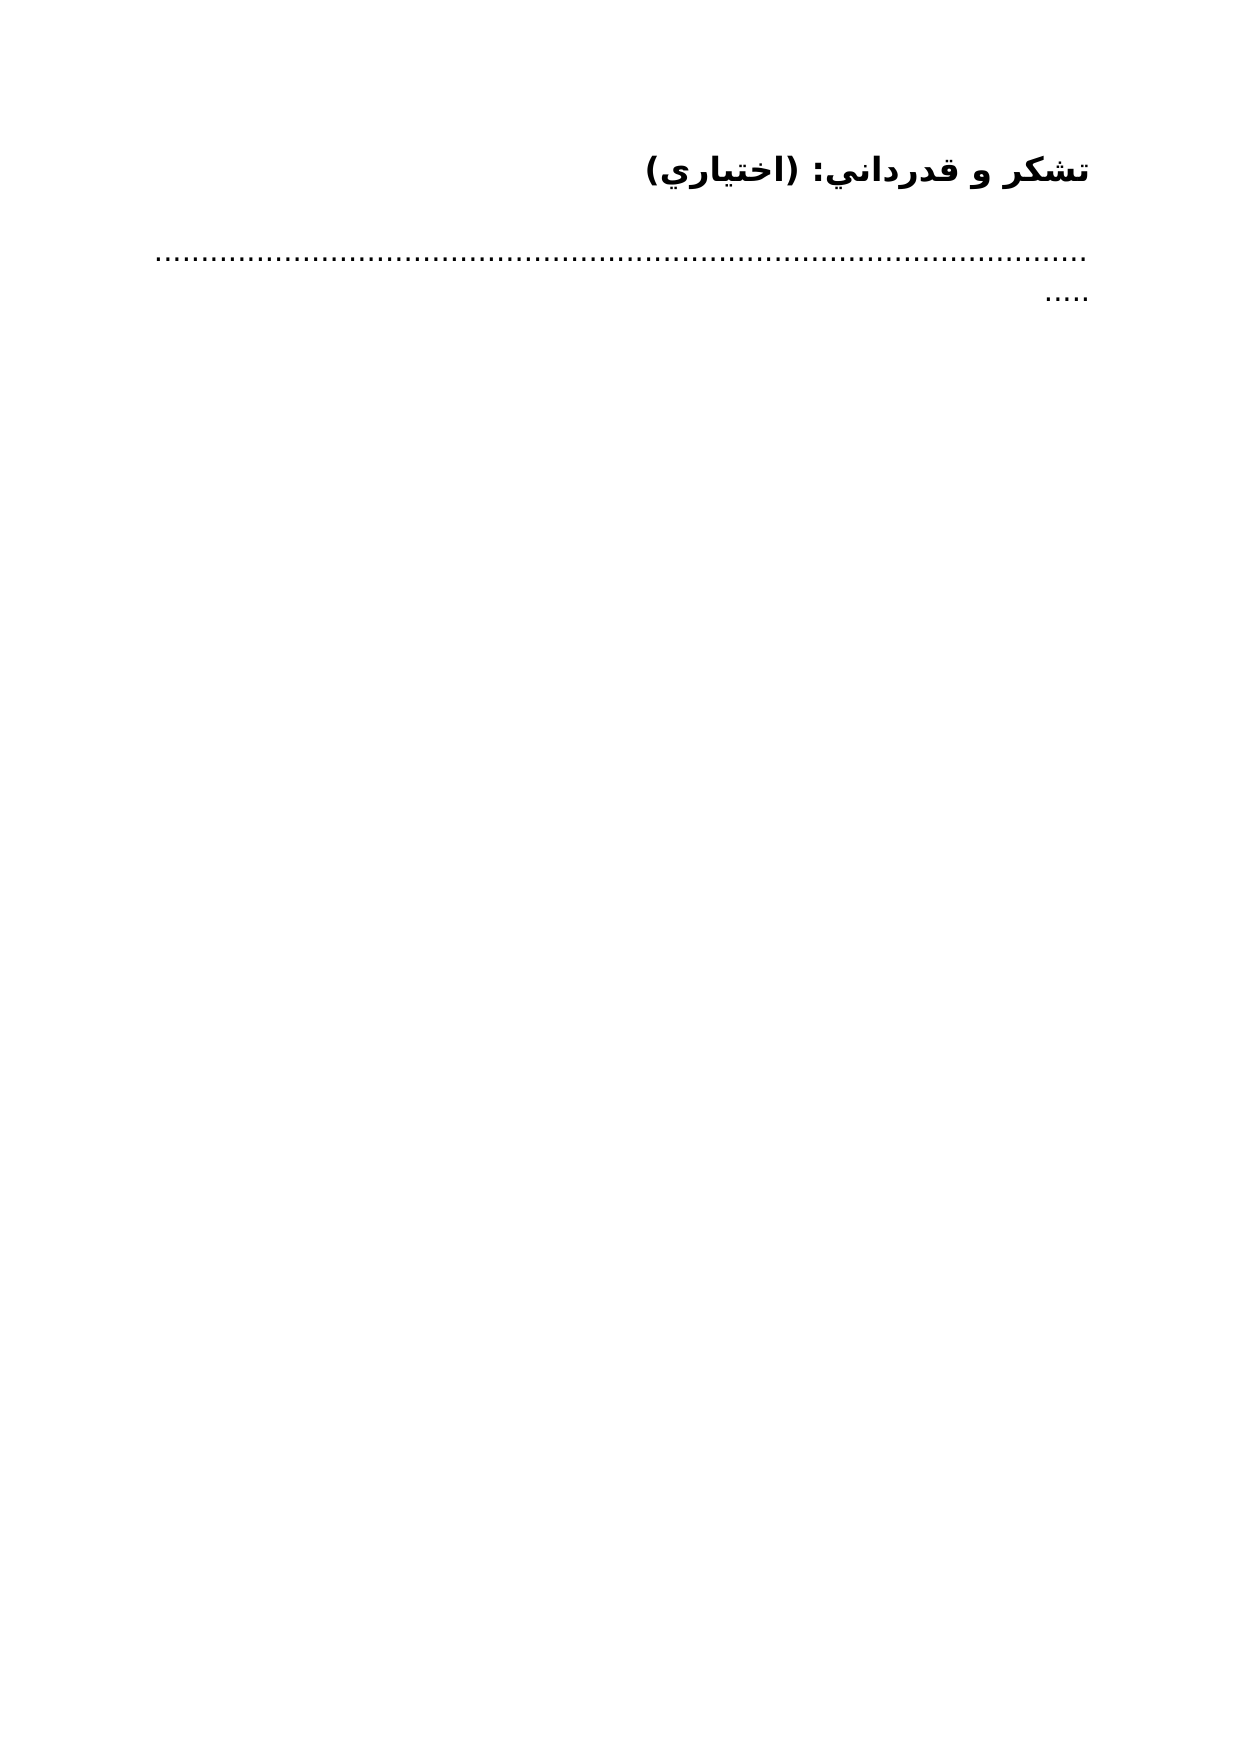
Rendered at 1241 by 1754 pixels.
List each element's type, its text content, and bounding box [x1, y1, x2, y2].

title تشكر و قدرداني: (اختياري) [150, 150, 1090, 189]
text .......................................................................................................... [150, 234, 1090, 309]
